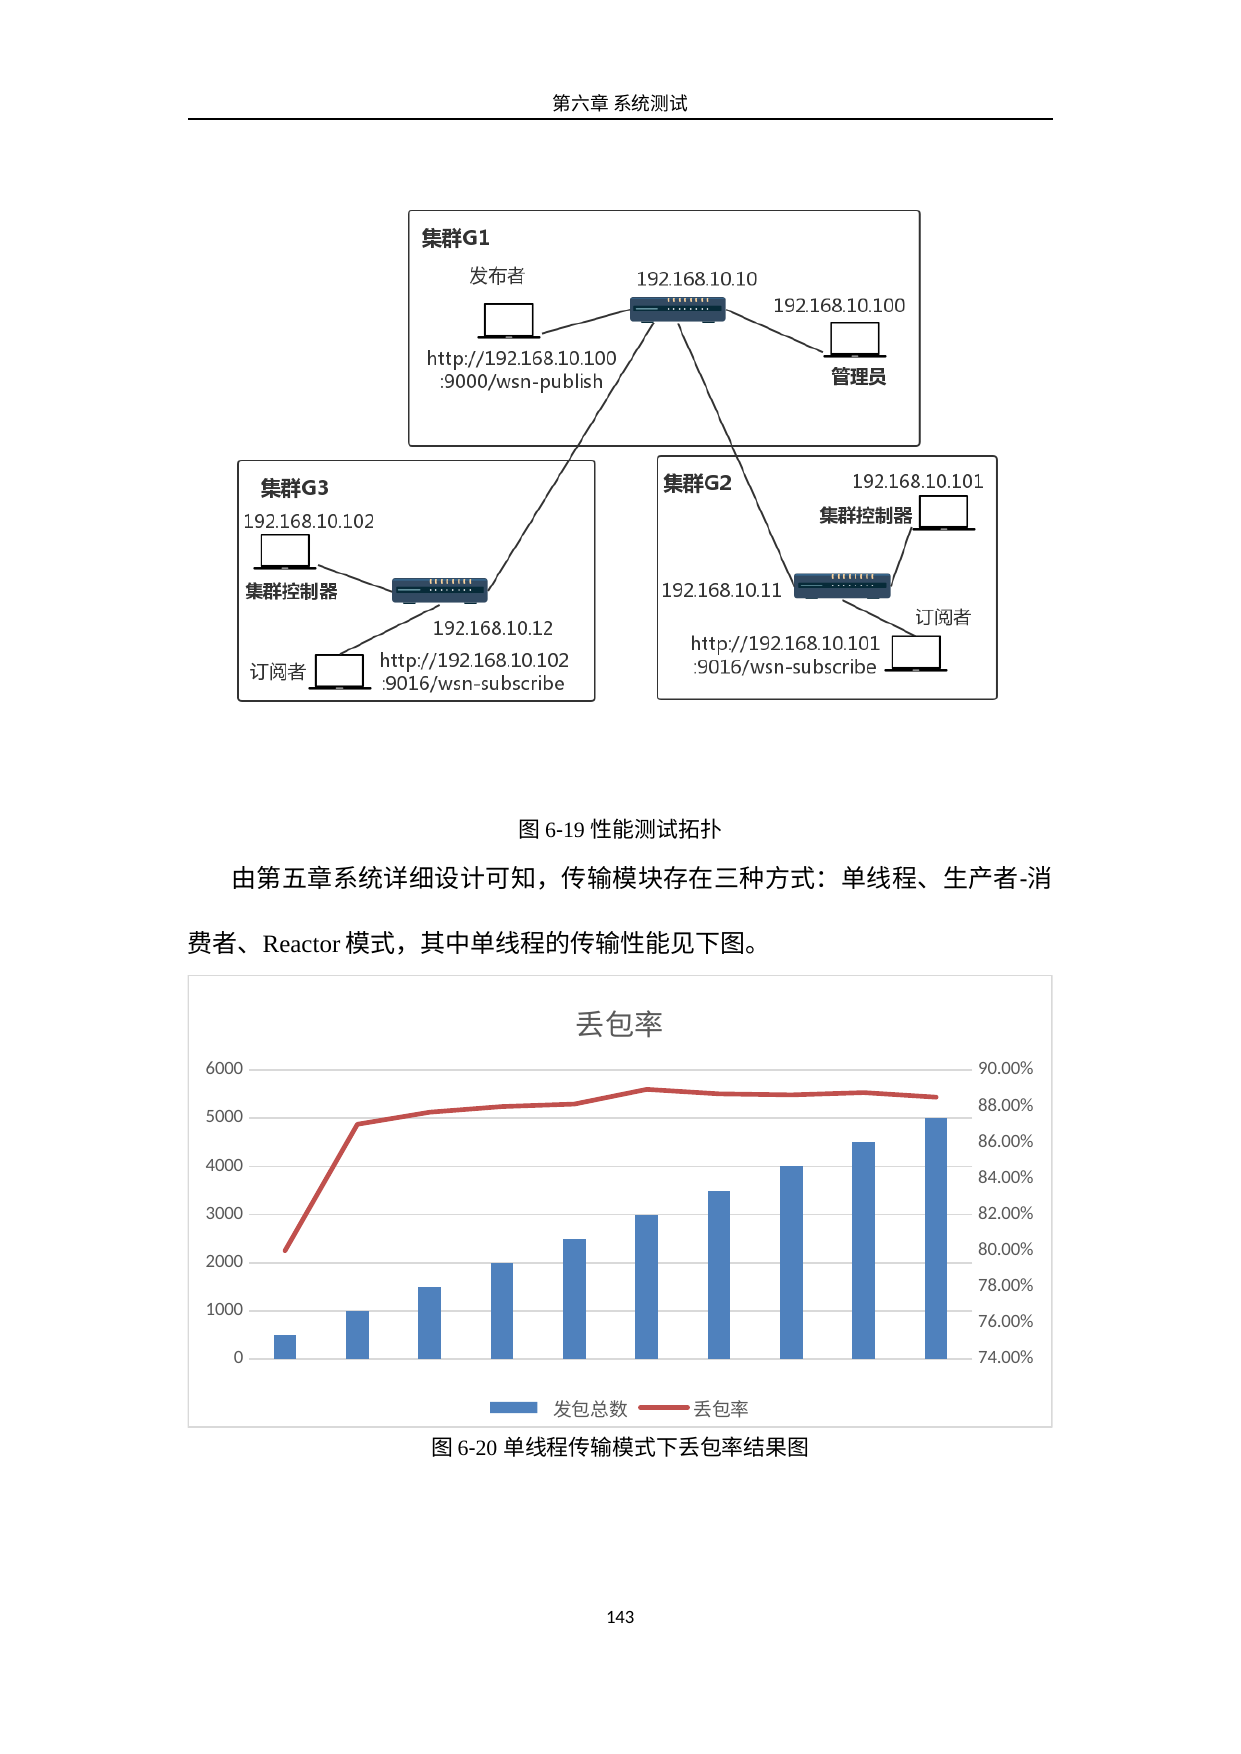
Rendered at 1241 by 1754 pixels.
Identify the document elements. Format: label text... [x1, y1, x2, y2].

picture [187, 162, 1053, 786]
text 图6-19 性能测试拓扑 [187, 812, 1053, 844]
text 图6-20 单线程传输模式下丢包率结果图 [187, 1429, 1053, 1462]
text 由第五章系统详细设计可知，传输模块存在三种方式：单线程、生产者-消费者、Reactor模式，其中单线程的传输性能见下图。 [187, 844, 1053, 974]
